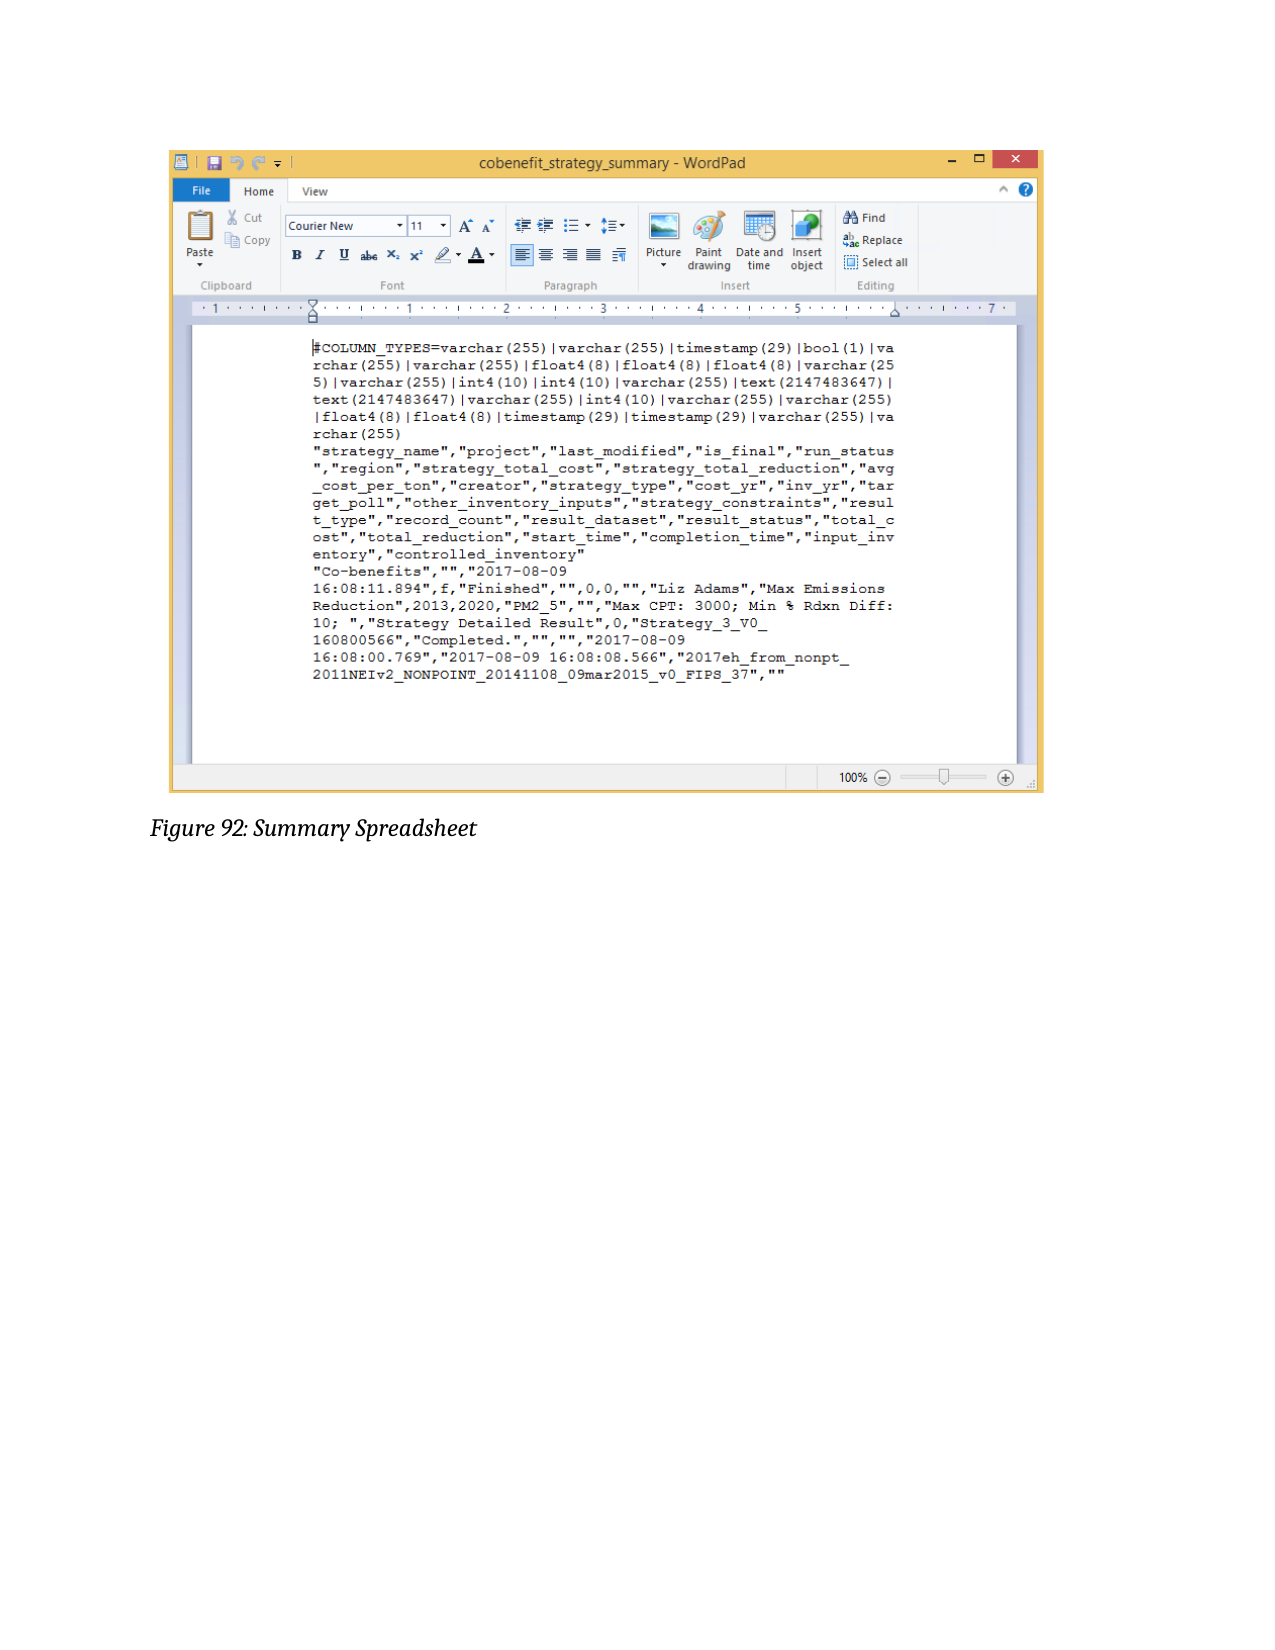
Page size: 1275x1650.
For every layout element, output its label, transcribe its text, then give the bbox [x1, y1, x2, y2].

text Figure 92: Summary Spreadsheet [150, 814, 1125, 842]
picture [168, 150, 1044, 793]
